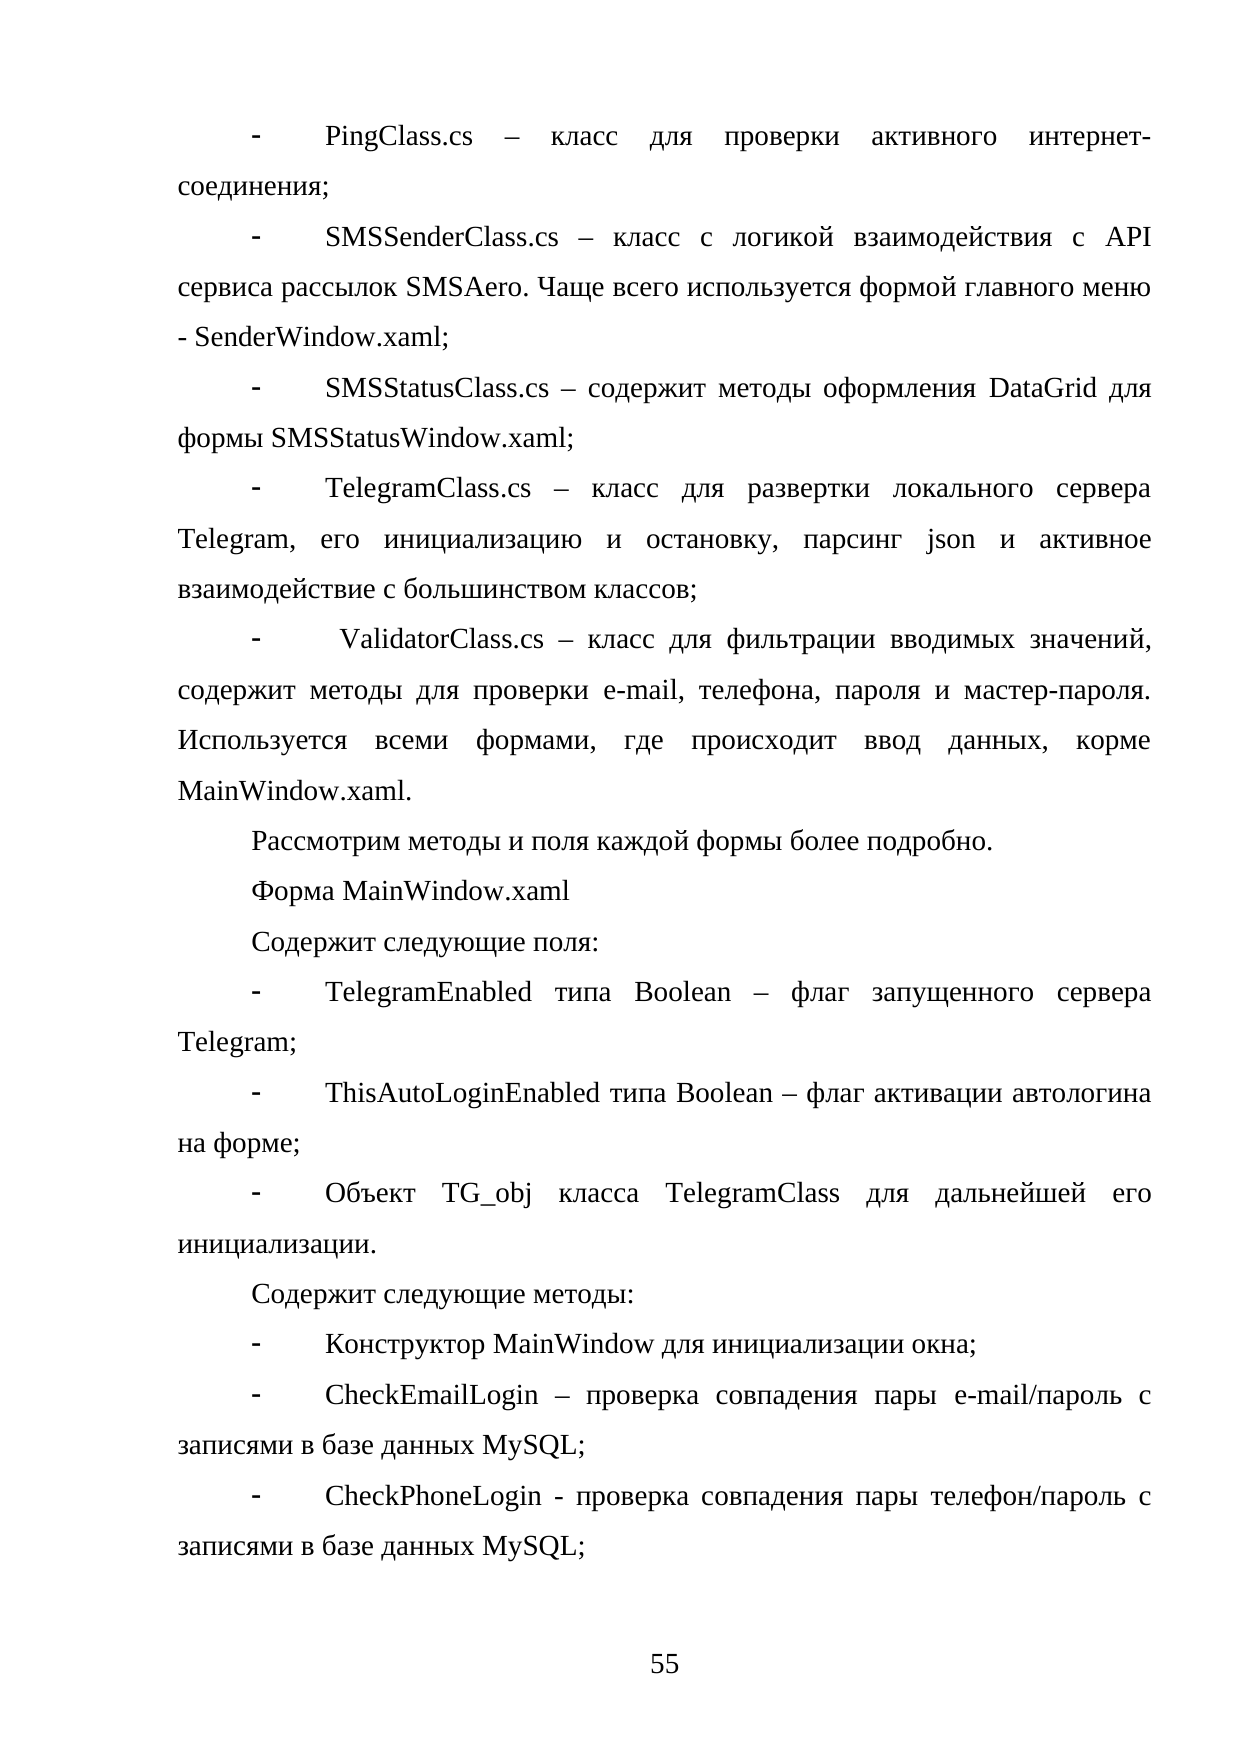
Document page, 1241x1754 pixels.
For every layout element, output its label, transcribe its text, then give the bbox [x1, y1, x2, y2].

list SMSSenderClass.cs – класс с логикой взаимодействия с API сервиса рассылок SMSAero. Чаще всего используется формой главного меню - SenderWindow.xaml; [177, 219, 1152, 353]
list PingClass.cs – класс для проверки активного интернет-соединения; [177, 118, 1152, 202]
list Конструктор MainWindow для инициализации окна; [177, 1326, 1152, 1360]
text Форма MainWindow.xaml [177, 873, 1152, 907]
list SMSStatusClass.cs – cодержит методы оформления DataGrid для формы SMSStatusWindow.xaml; [177, 370, 1152, 454]
list CheckPhoneLogin - проверка совпадения пары телефон/пароль с записями в базе данных MySQL; [177, 1478, 1152, 1562]
text Рассмотрим методы и поля каждой формы более подробно. [177, 823, 1152, 857]
list TelegramEnabled типа Boolean – флаг запущенного сервера Telegram; [177, 974, 1152, 1058]
text Содержит следующие методы: [177, 1276, 1152, 1310]
list TelegramClass.cs – класс для развертки локального сервера Telegram, его инициализацию и остановку, парсинг json и активное взаимодействие с большинством классов; [177, 471, 1152, 605]
list Объект TG_obj класса TelegramClass для дальнейшей его инициализации. [177, 1175, 1152, 1259]
list CheckEmailLogin – проверка совпадения пары e-mail/пароль с записями в базе данных MySQL; [177, 1377, 1152, 1461]
list ThisAutoLoginEnabled типа Boolean – флаг активации автологина на форме; [177, 1075, 1152, 1159]
list ValidatorClass.cs – класс для фильтрации вводимых значений, содержит методы для проверки e-mail, телефона, пароля и мастер-пароля. Используется всеми формами, где происходит ввод данных, корме MainWindow.xaml. [177, 622, 1152, 806]
text Содержит следующие поля: [177, 924, 1152, 957]
